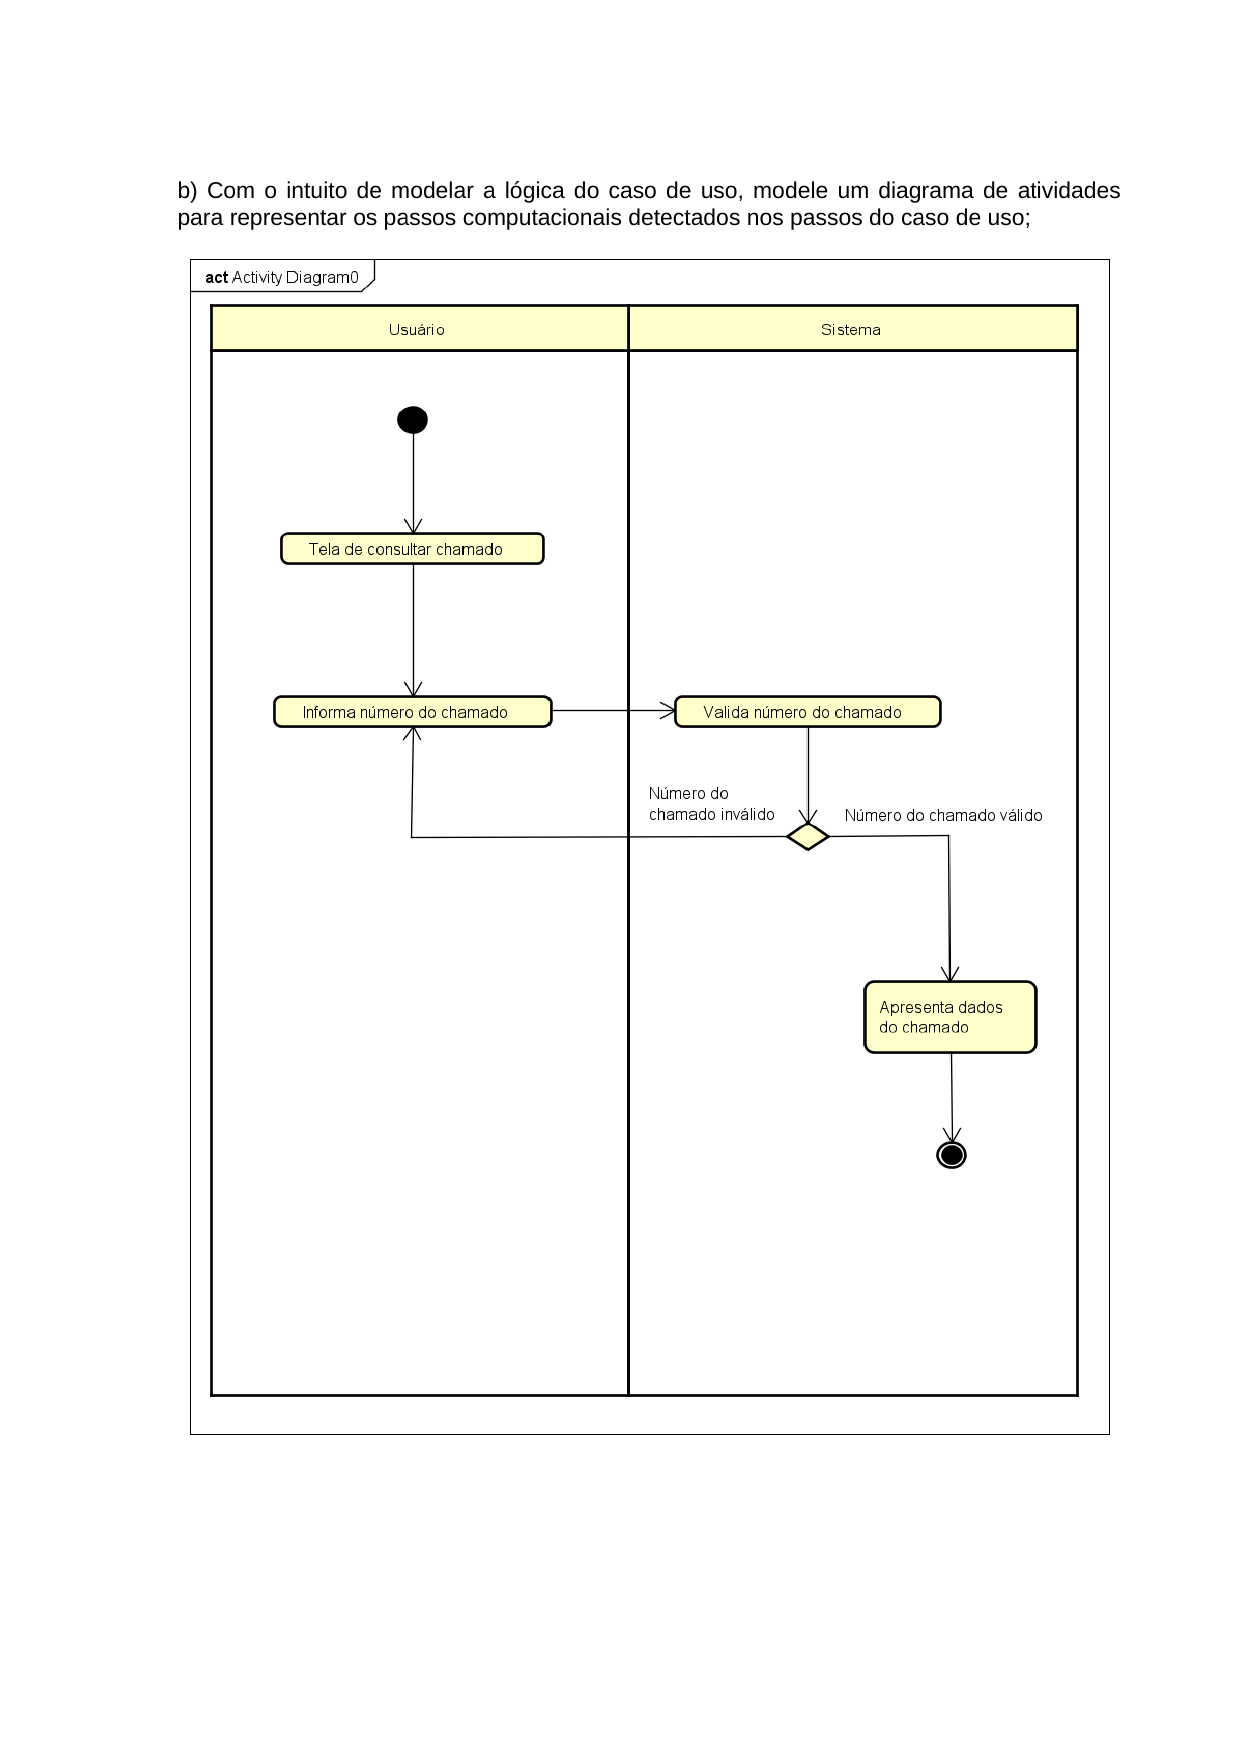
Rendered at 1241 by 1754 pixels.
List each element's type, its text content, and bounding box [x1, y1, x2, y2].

picture [177, 246, 1123, 1447]
text b) Com o intuito de modelar a lógica do caso de uso, modele um diagrama de atividades para representar os passos computacionais detectados nos passos do caso de uso; [177, 177, 1122, 230]
